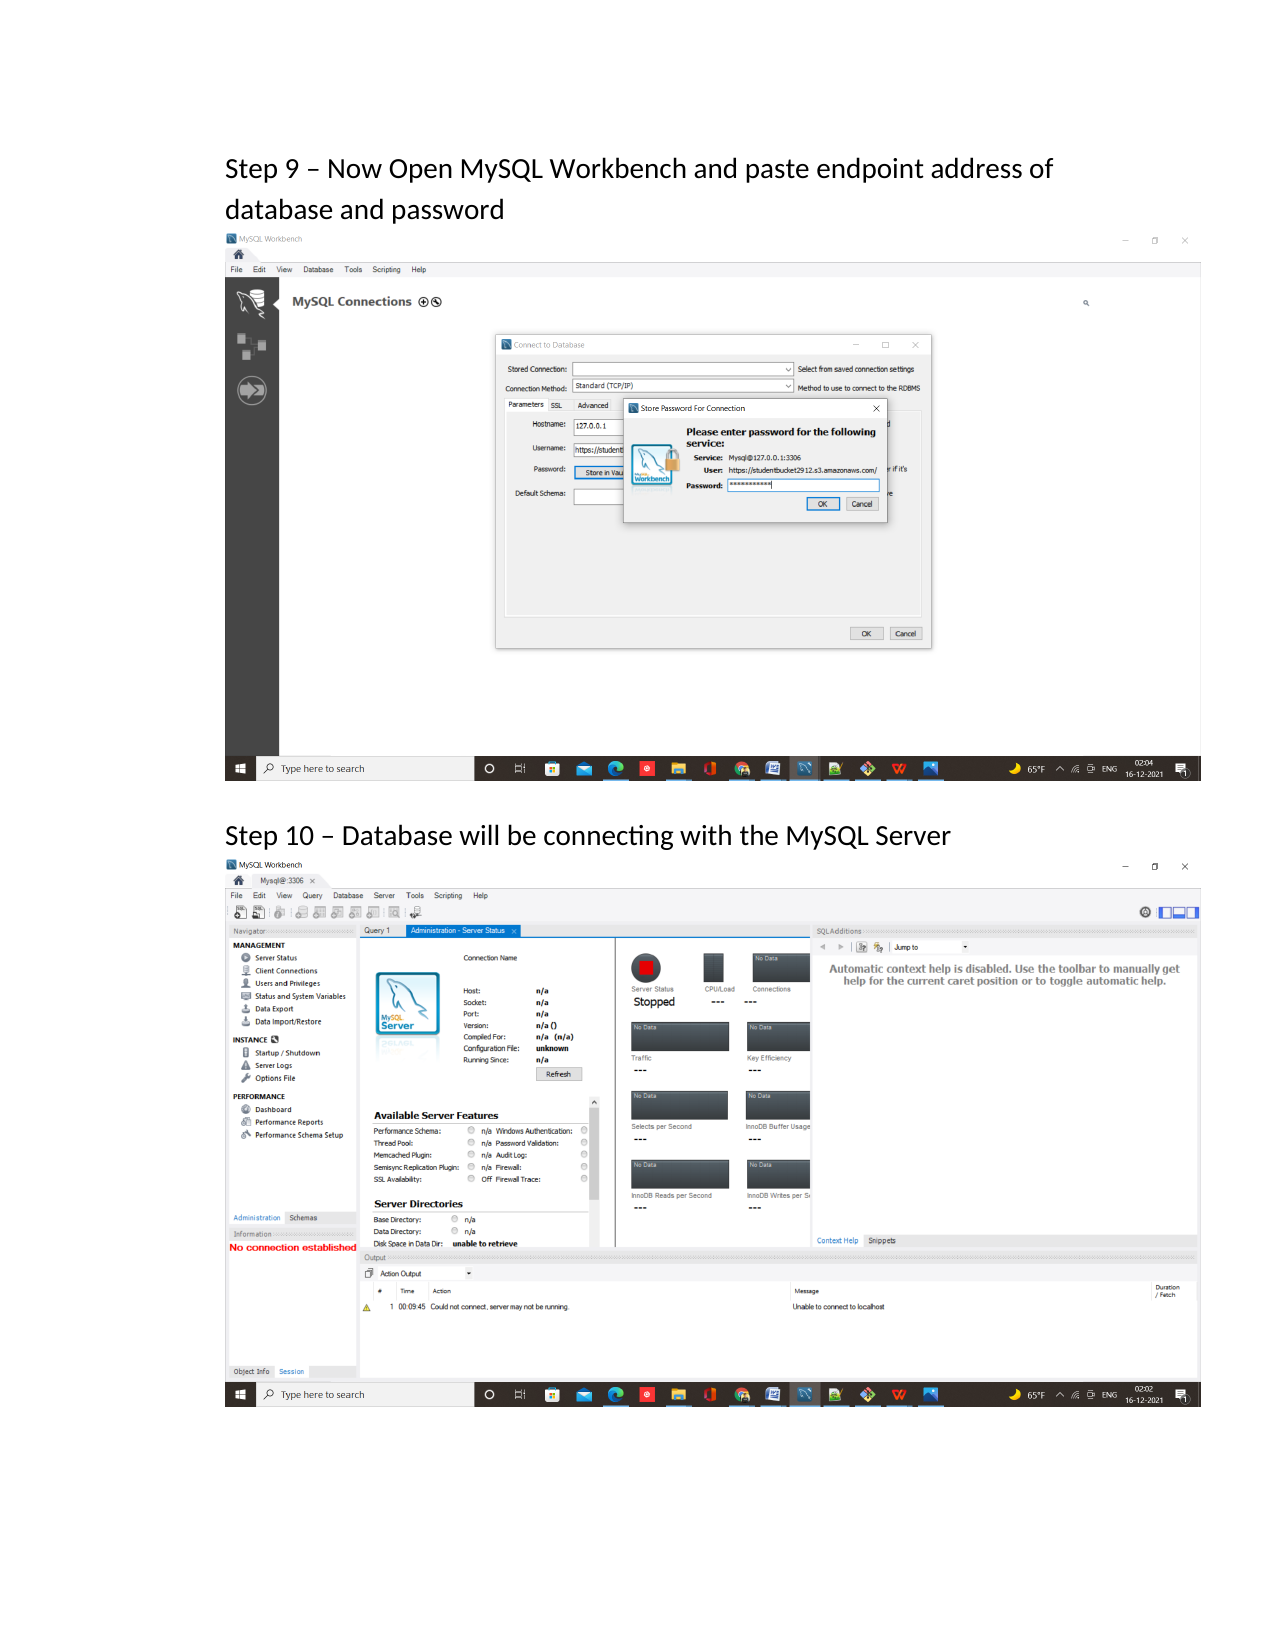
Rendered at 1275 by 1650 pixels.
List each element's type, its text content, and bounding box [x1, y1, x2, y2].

list Step 9 – Now Open MySQL Workbench and paste endpoint address of database and password [225, 150, 1125, 227]
picture [225, 231, 1201, 781]
picture [225, 857, 1201, 1407]
list Step 10 – Database will be connecting with the MySQL Server [225, 817, 1125, 853]
